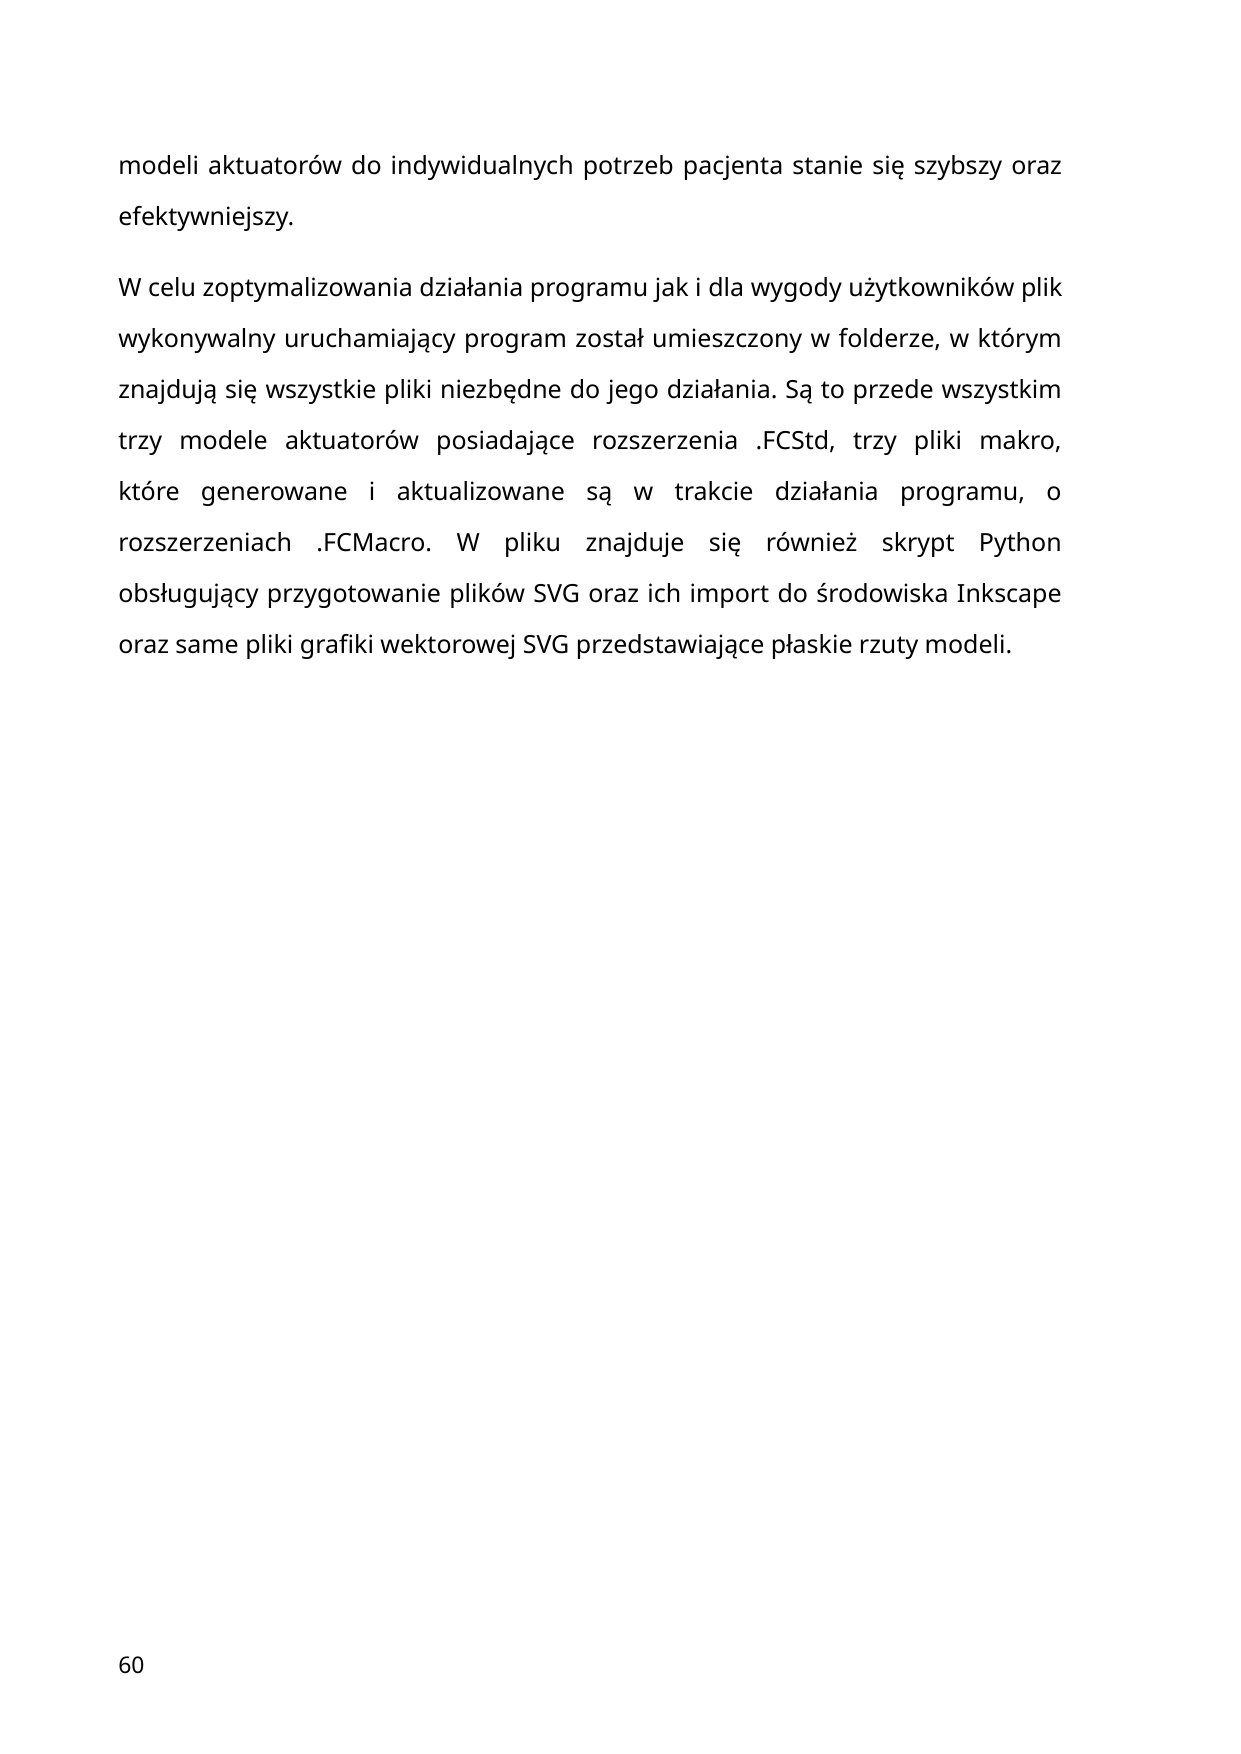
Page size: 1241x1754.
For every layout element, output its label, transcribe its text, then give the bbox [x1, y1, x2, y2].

text W celu zoptymalizowania działania programu jak i dla wygody użytkowników plik wykonywalny uruchamiający program został umieszczony w folderze, w którym znajdują się wszystkie pliki niezbędne do jego działania. Są to przede wszystkim trzy modele aktuatorów posiadające rozszerzenia .FCStd, trzy pliki makro, które generowane i aktualizowane są w trakcie działania programu, o rozszerzeniach .FCMacro. W pliku znajduje się również skrypt Python obsługujący przygotowanie plików SVG oraz ich import do środowiska Inkscape oraz same pliki grafiki wektorowej SVG przedstawiające płaskie rzuty modeli. [118, 270, 1063, 661]
